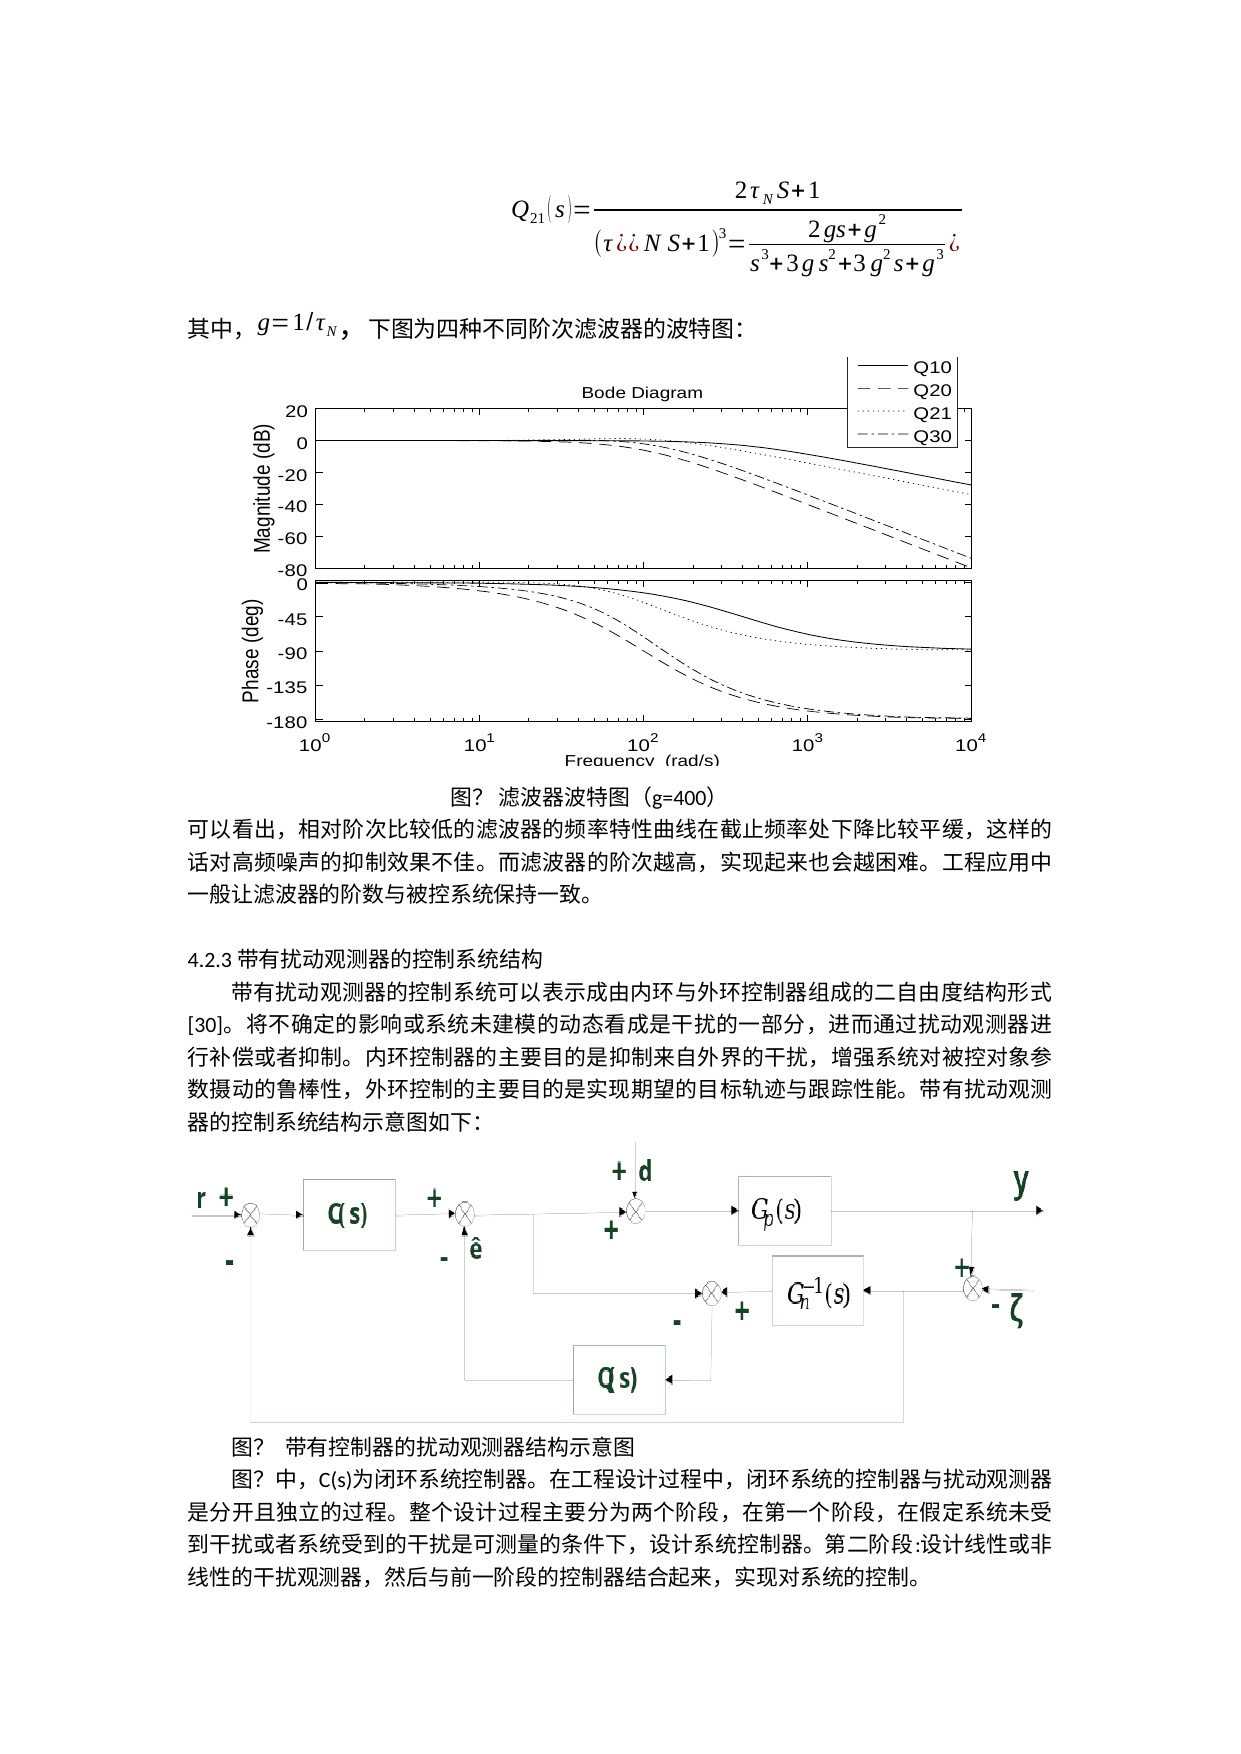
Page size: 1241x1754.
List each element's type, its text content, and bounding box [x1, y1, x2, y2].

text 图？中，C(s)为闭环系统控制器。在工程设计过程中，闭环系统的控制器与扰动观测器是分开且独立的过程。整个设计过程主要分为两个阶段，在第一个阶段，在假定系统未受到干扰或者系统受到的干扰是可测量的条件下，设计系统控制器。第二阶段:设计线性或非线性的干扰观测器，然后与前一阶段的控制器结合起来，实现对系统的控制。 [187, 1462, 1053, 1592]
text 带有扰动观测器的控制系统可以表示成由内环与外环控制器组成的二自由度结构形式[30]。将不确定的影响或系统未建模的动态看成是干扰的一部分，进而通过扰动观测器进行补偿或者抑制。内环控制器的主要目的是抑制来自外界的干扰，增强系统对被控对象参数摄动的鲁棒性，外环控制的主要目的是实现期望的目标轨迹与跟踪性能。带有扰动观测器的控制系统结构示意图如下： [187, 974, 1053, 1137]
text 图？ 带有控制器的扰动观测器结构示意图 [187, 1137, 1053, 1462]
text 可以看出，相对阶次比较低的滤波器的频率特性曲线在截止频率处下降比较平缓，这样的话对高频噪声的抑制效果不佳。而滤波器的阶次越高，实现起来也会越困难。工程应用中，一般让滤波器的阶数与被控系统保持一致。 [187, 812, 1053, 909]
text 其中，，下图为四种不同阶次滤波器的波特图： [187, 292, 1053, 357]
text 4.2.3 带有扰动观测器的控制系统结构 [187, 942, 1053, 974]
text 图？ 滤波器波特图（g=400） [187, 779, 1053, 812]
